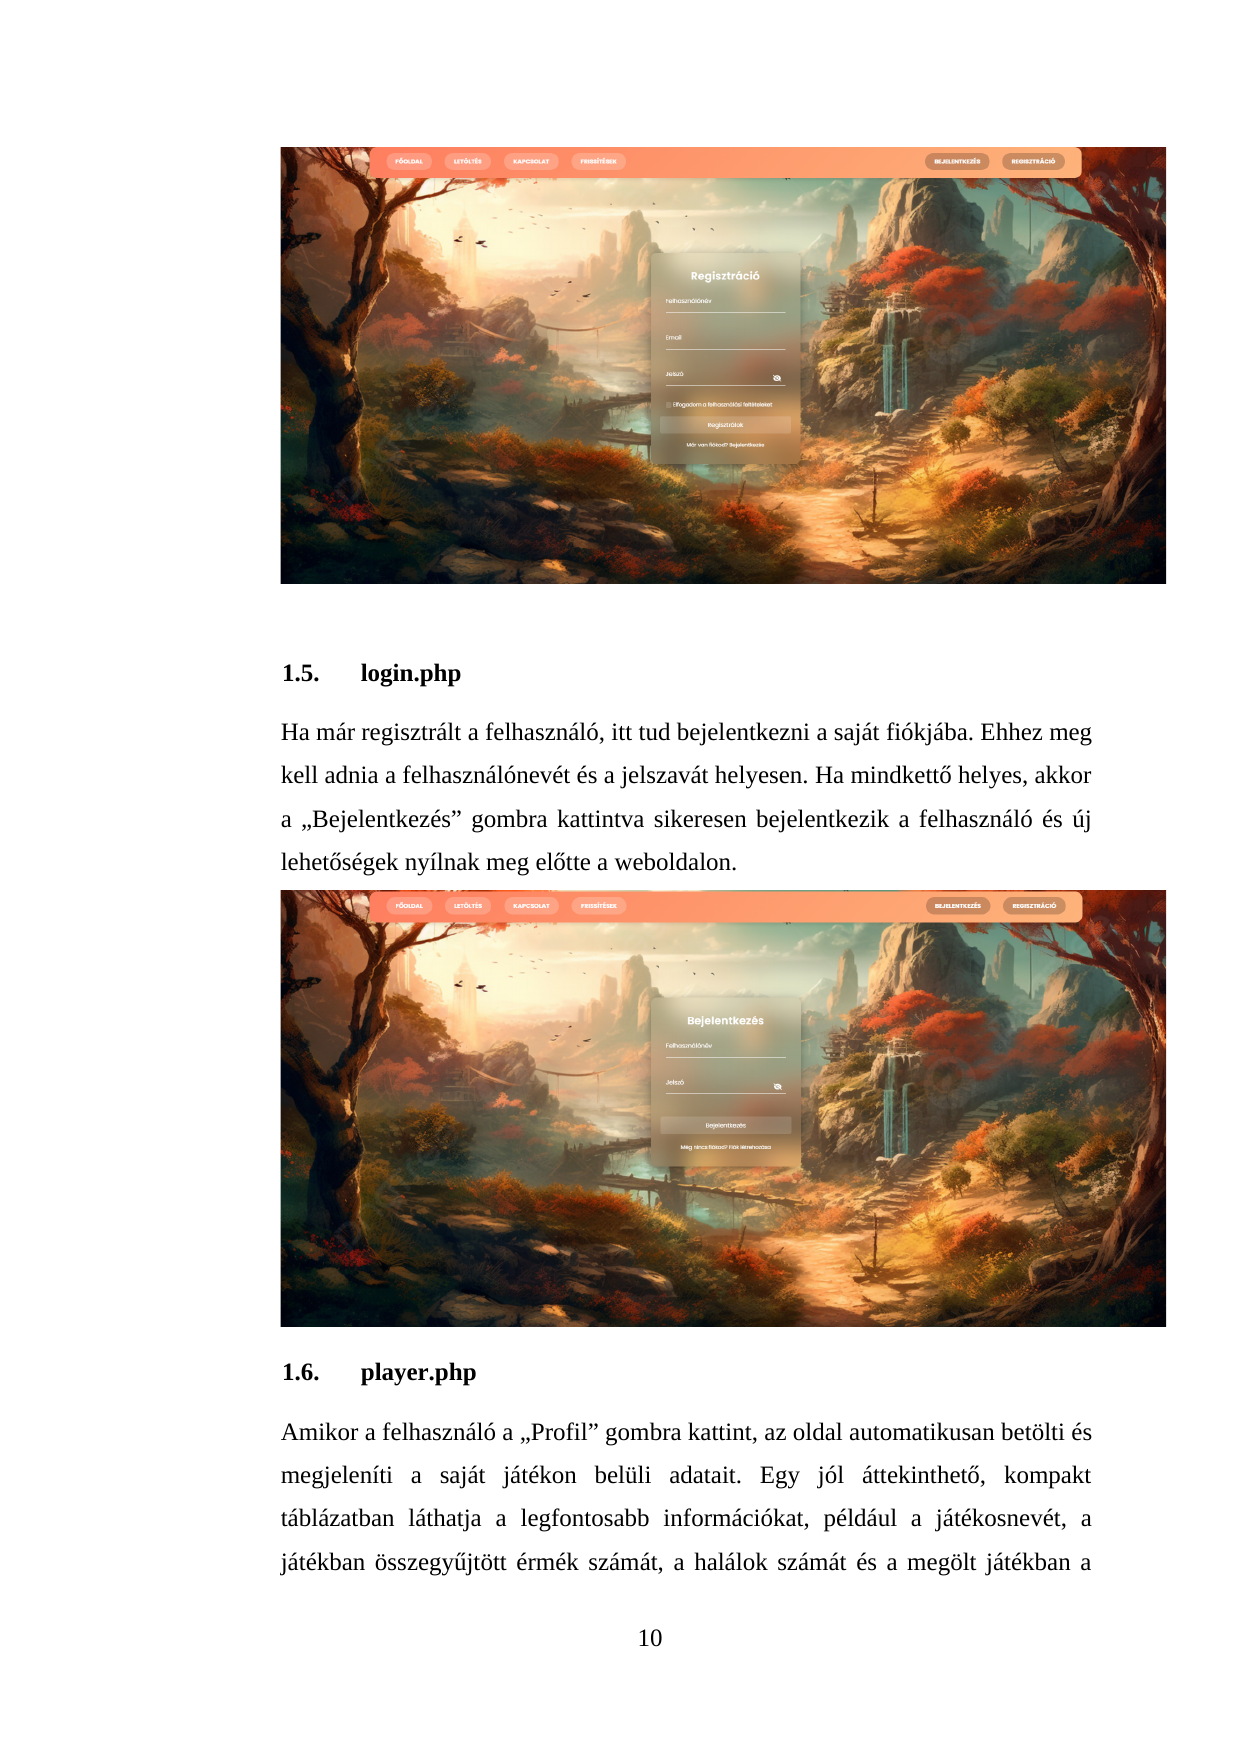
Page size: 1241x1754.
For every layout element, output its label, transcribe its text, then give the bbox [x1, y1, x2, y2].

text Ha már regisztrált a felhasználó, itt tud bejelentkezni a saját fiókjába. Ehhez meg kell adnia a felhasználónevét és a jelszavát helyesen. Ha mindkettő helyes, akkor a „Bejelentkezés” gombra kattintva sikeresen bejelentkezik a felhasználó és új lehetőségek nyílnak meg előtte a weboldalon. [281, 717, 1092, 876]
picture [280, 890, 1167, 1327]
subtitle player.php [282, 1357, 1092, 1386]
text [281, 1417, 1092, 1575]
picture [280, 147, 1167, 584]
subtitle login.php [282, 658, 1092, 686]
